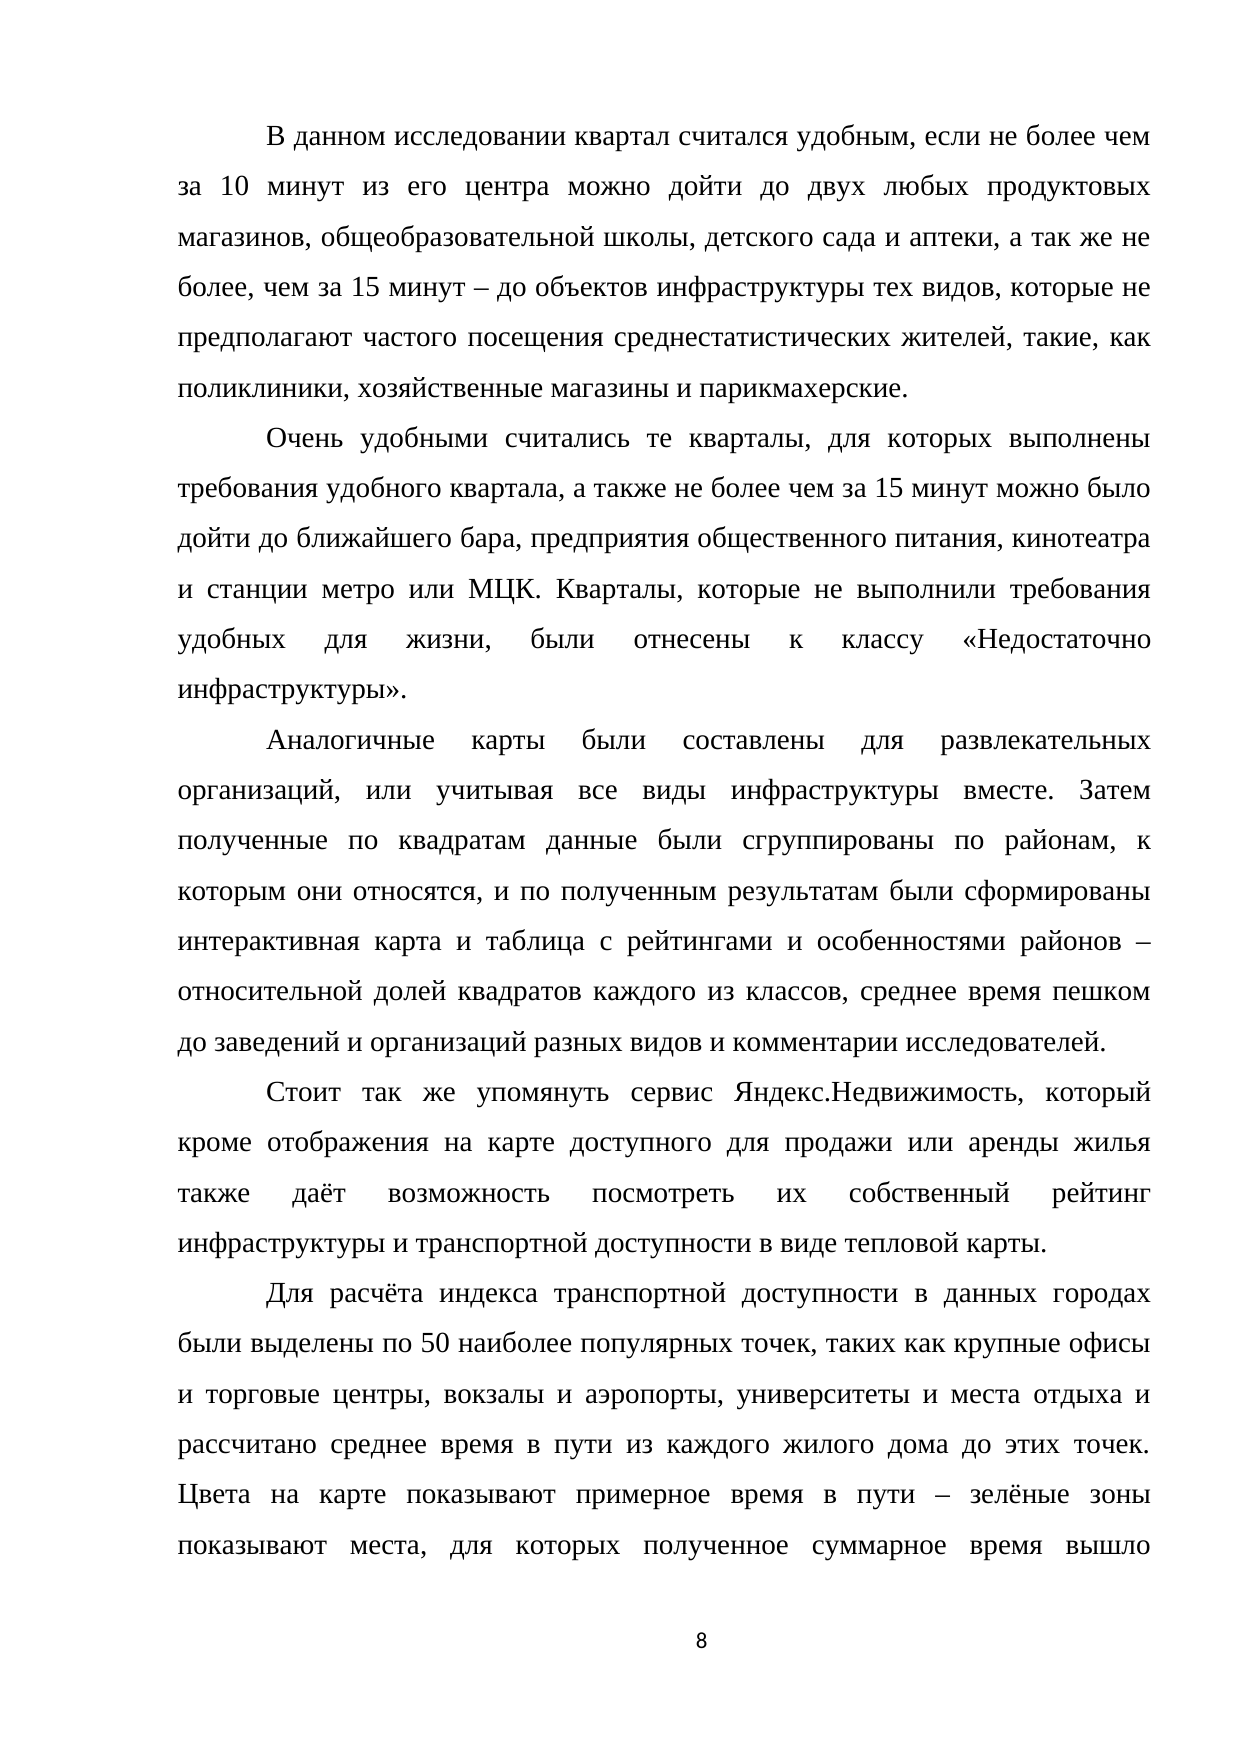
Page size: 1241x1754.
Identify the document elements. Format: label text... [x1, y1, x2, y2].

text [177, 1275, 1152, 1560]
text Очень удобными считались те кварталы, для которых выполнены требования удобного квартала, а также не более чем за 15 минут можно было дойти до ближайшего бара, предприятия общественного питания, кинотеатра и станции метро или МЦК. Кварталы, которые не выполнили требования удобных для жизни, были отнесены к классу «Недостаточно инфраструктуры». [177, 420, 1152, 705]
text Аналогичные карты были составлены для развлекательных организаций, или учитывая все виды инфраструктуры вместе. Затем полученные по квадратам данные были сгруппированы по районам, к которым они относятся, и по полученным результатам были сформированы интерактивная карта и таблица с рейтингами и особенностями районов – относительной долей квадратов каждого из классов, среднее время пешком до заведений и организаций разных видов и комментарии исследователей. [177, 722, 1152, 1057]
text Стоит так же упомянуть сервис Яндекс.Недвижимость, который кроме отображения на карте доступного для продажи или аренды жилья также даёт возможность посмотреть их собственный рейтинг инфраструктуры и транспортной доступности в виде тепловой карты. [177, 1074, 1152, 1258]
text В данном исследовании квартал считался удобным, если не более чем за 10 минут из его центра можно дойти до двух любых продуктовых магазинов, общеобразовательной школы, детского сада и аптеки, а так же не более, чем за 15 минут – до объектов инфраструктуры тех видов, которые не предполагают частого посещения среднестатистических жителей, такие, как поликлиники, хозяйственные магазины и парикмахерские. [177, 118, 1152, 403]
